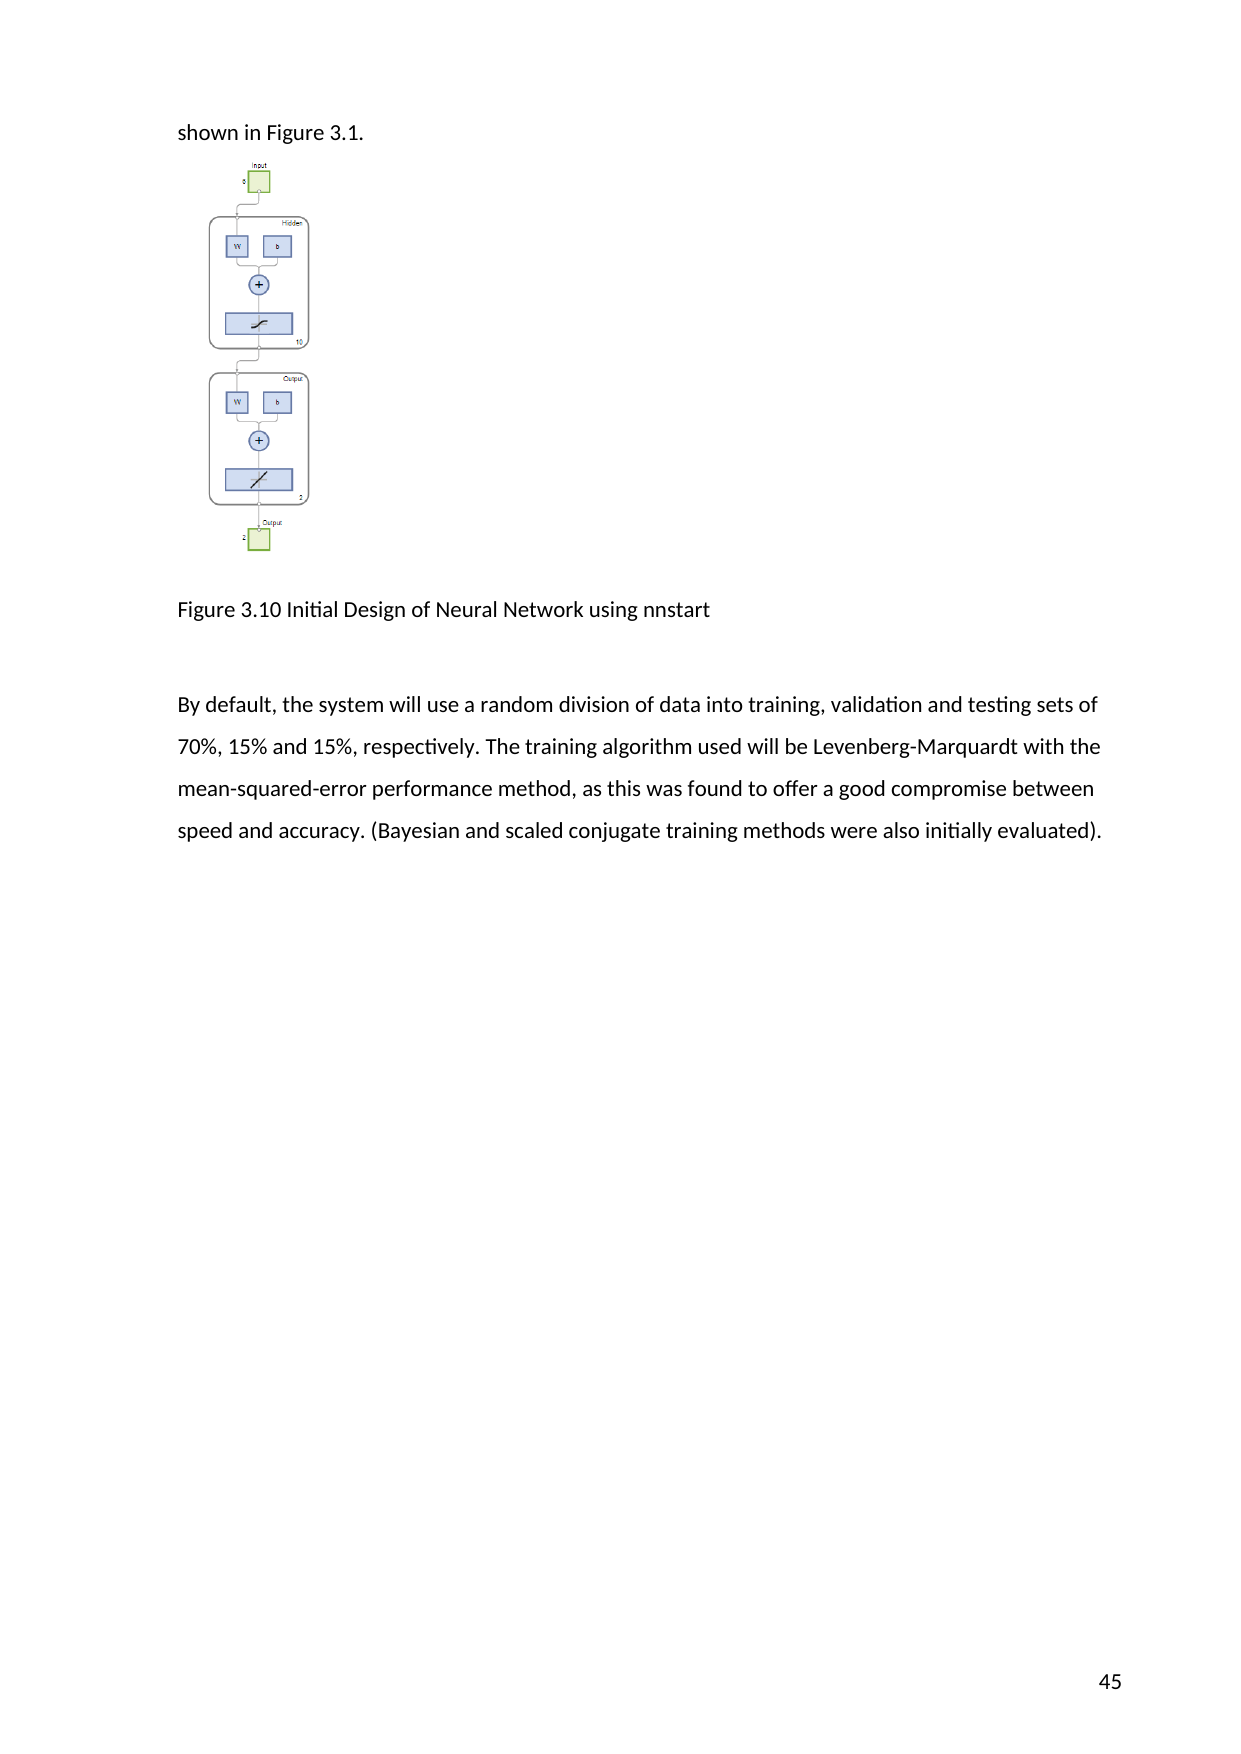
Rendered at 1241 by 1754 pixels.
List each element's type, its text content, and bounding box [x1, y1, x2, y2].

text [177, 118, 1122, 557]
picture [177, 160, 367, 557]
text By default, the system will use a random division of data into training, validation and testing sets of 70%, 15% and 15%, respectively. The training algorithm used will be Levenberg-Marquardt with the mean-squared-error performance method, as this was found to offer a good compromise between speed and accuracy. (Bayesian and scaled conjugate training methods were also initially evaluated). [177, 648, 1122, 928]
